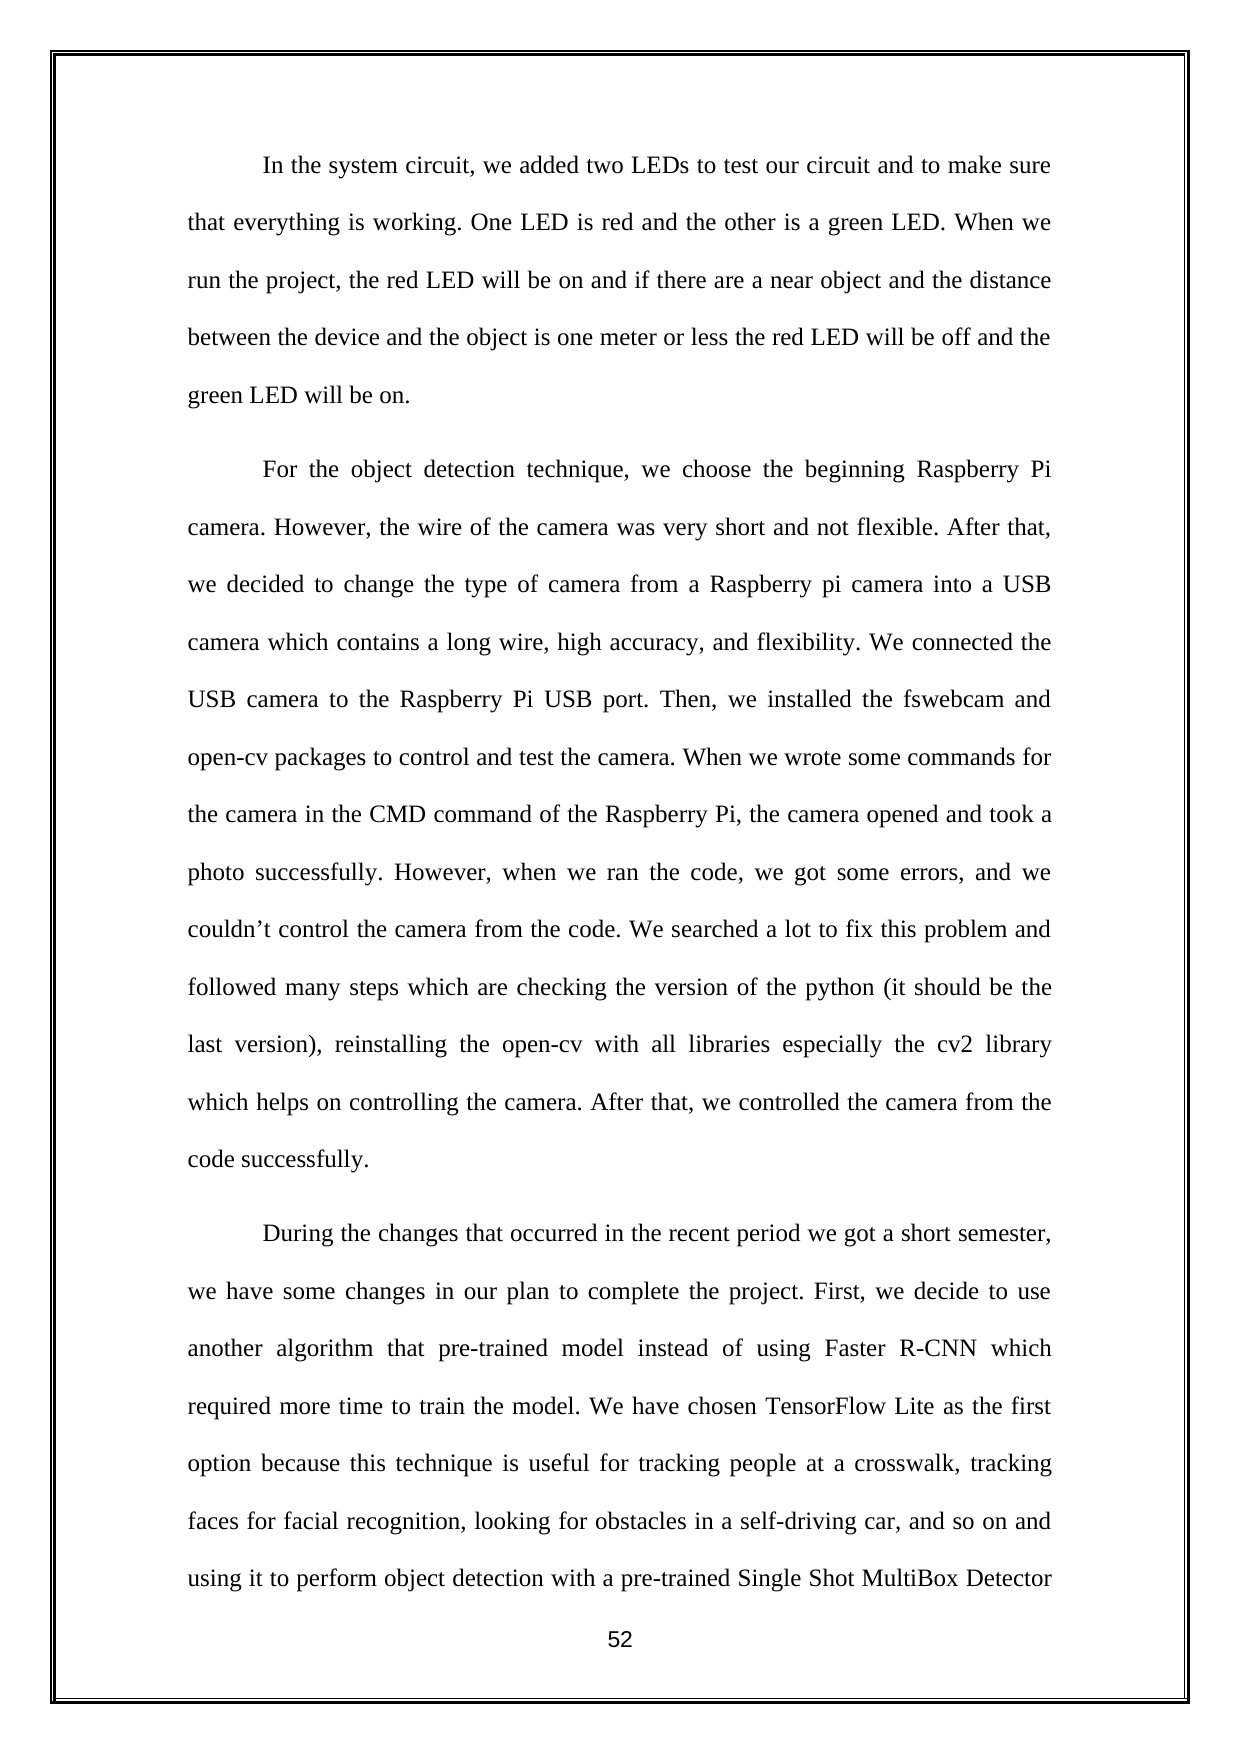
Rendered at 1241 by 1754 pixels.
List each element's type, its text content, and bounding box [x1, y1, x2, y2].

text For the object detection technique, we choose the beginning Raspberry Pi camera. However, the wire of the camera was very short and not flexible. After that, we decided to change the type of camera from a Raspberry pi camera into a USB camera which contains a long wire, high accuracy, and flexibility. We connected the USB camera to the Raspberry Pi USB port. Then, we installed the fswebcam and open-cv packages to control and test the camera. When we wrote some commands for the camera in the CMD command of the Raspberry Pi, the camera opened and took a photo successfully. However, when we ran the code, we got some errors, and we couldn’t control the camera from the code. We searched a lot to fix this problem and followed many steps which are checking the version of the python (it should be the last version), reinstalling the open-cv with all libraries especially the cv2 library which helps on controlling the camera. After that, we controlled the camera from the code successfully. [187, 454, 1053, 1173]
text In the system circuit, we added two LEDs to test our circuit and to make sure that everything is working. One LED is red and the other is a green LED. When we run the project, the red LED will be on and if there are a near object and the distance between the device and the object is one meter or less the red LED will be off and the green LED will be on. [187, 150, 1053, 409]
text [187, 1218, 1053, 1592]
